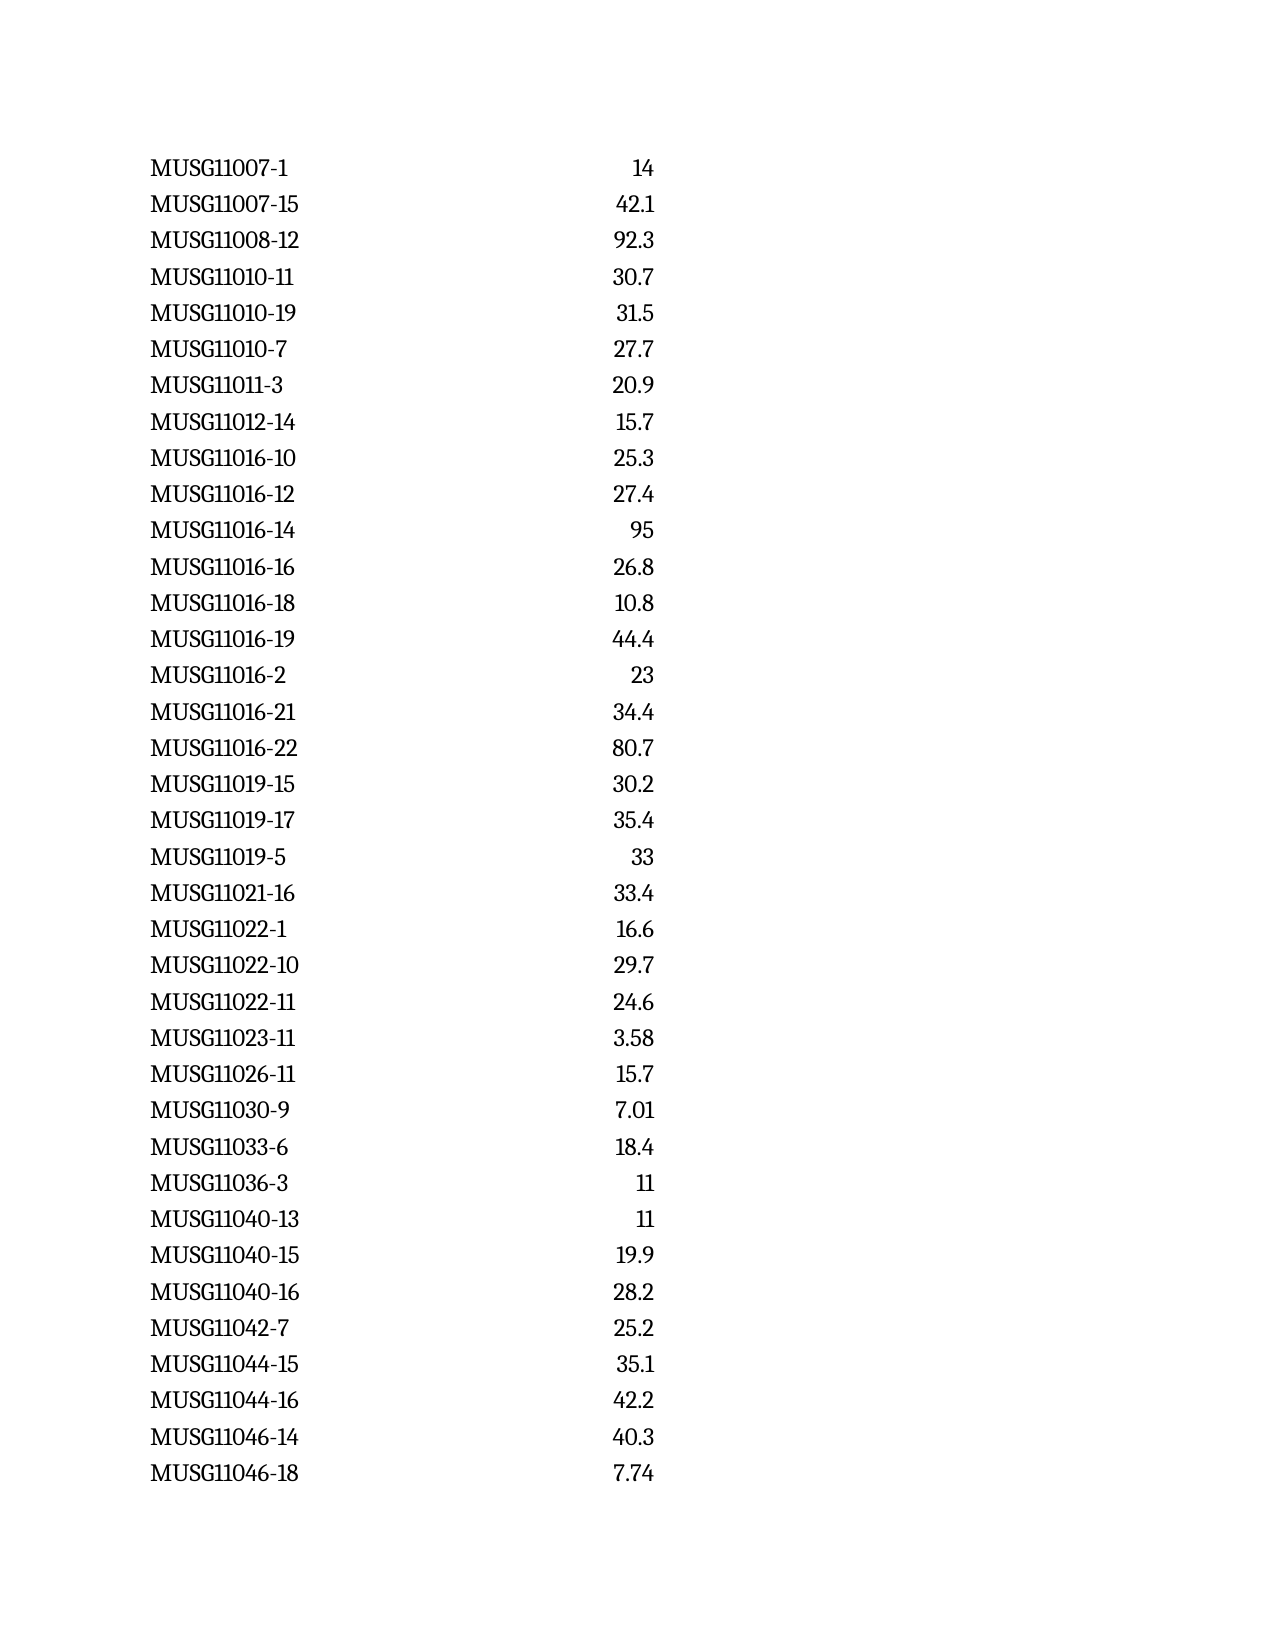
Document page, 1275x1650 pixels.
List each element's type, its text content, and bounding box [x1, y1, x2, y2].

table_cell 33 [355, 839, 665, 875]
table_cell MUSG11019-15 [139, 766, 355, 802]
table_cell 27.4 [355, 476, 665, 512]
table_cell MUSG11016-16 [139, 549, 355, 585]
table_cell MUSG11019-17 [139, 803, 355, 839]
table_cell 28.2 [355, 1274, 665, 1310]
table_cell 25.3 [355, 440, 665, 476]
table_cell 30.7 [355, 259, 665, 295]
table_cell 25.2 [355, 1310, 665, 1346]
table_cell MUSG11007-15 [139, 186, 355, 222]
table_cell MUSG11022-1 [139, 911, 355, 947]
table_cell MUSG11036-3 [139, 1165, 355, 1201]
table_cell MUSG11016-2 [139, 658, 355, 694]
table_cell 7.74 [355, 1455, 665, 1491]
table_cell MUSG11040-16 [139, 1274, 355, 1310]
table_cell MUSG11012-14 [139, 404, 355, 440]
table_cell MUSG11044-16 [139, 1383, 355, 1419]
table_cell MUSG11022-10 [139, 948, 355, 984]
table_cell MUSG11016-18 [139, 585, 355, 621]
table_cell MUSG11016-21 [139, 694, 355, 730]
table_cell MUSG11008-12 [139, 223, 355, 259]
table_cell MUSG11016-22 [139, 730, 355, 766]
table_cell 33.4 [355, 875, 665, 911]
table_cell 30.2 [355, 766, 665, 802]
table_cell MUSG11023-11 [139, 1020, 355, 1056]
table_cell 26.8 [355, 549, 665, 585]
table_cell 35.4 [355, 803, 665, 839]
table_cell MUSG11046-14 [139, 1419, 355, 1455]
table_cell 3.58 [355, 1020, 665, 1056]
table_cell 14 [355, 150, 665, 186]
table_cell MUSG11026-11 [139, 1056, 355, 1092]
table_cell 23 [355, 658, 665, 694]
table_cell MUSG11016-12 [139, 476, 355, 512]
table_cell 42.2 [355, 1383, 665, 1419]
table_cell 11 [355, 1201, 665, 1237]
table_cell MUSG11040-15 [139, 1238, 355, 1274]
table_cell 42.1 [355, 186, 665, 222]
table_cell MUSG11030-9 [139, 1093, 355, 1129]
table_cell 7.01 [355, 1093, 665, 1129]
table_cell 92.3 [355, 223, 665, 259]
table_cell MUSG11044-15 [139, 1346, 355, 1382]
table_cell 80.7 [355, 730, 665, 766]
table_cell 24.6 [355, 984, 665, 1020]
table_cell MUSG11019-5 [139, 839, 355, 875]
table_cell 27.7 [355, 331, 665, 367]
table_cell MUSG11016-14 [139, 513, 355, 549]
table_cell 16.6 [355, 911, 665, 947]
table_cell 20.9 [355, 368, 665, 404]
table_cell MUSG11007-1 [139, 150, 355, 186]
table_cell 19.9 [355, 1238, 665, 1274]
table_cell 40.3 [355, 1419, 665, 1455]
table_cell MUSG11016-19 [139, 621, 355, 657]
table_cell MUSG11010-11 [139, 259, 355, 295]
table_cell 44.4 [355, 621, 665, 657]
table_cell 35.1 [355, 1346, 665, 1382]
table_cell MUSG11010-19 [139, 295, 355, 331]
table_cell MUSG11022-11 [139, 984, 355, 1020]
table_cell MUSG11010-7 [139, 331, 355, 367]
table_cell 11 [355, 1165, 665, 1201]
table_cell MUSG11016-10 [139, 440, 355, 476]
table_cell 34.4 [355, 694, 665, 730]
table_cell 31.5 [355, 295, 665, 331]
table_cell MUSG11033-6 [139, 1129, 355, 1165]
table_cell MUSG11042-7 [139, 1310, 355, 1346]
table_cell 18.4 [355, 1129, 665, 1165]
table_cell 15.7 [355, 404, 665, 440]
table_cell MUSG11021-16 [139, 875, 355, 911]
table_cell 29.7 [355, 948, 665, 984]
table_cell MUSG11040-13 [139, 1201, 355, 1237]
table_cell MUSG11011-3 [139, 368, 355, 404]
table_cell 10.8 [355, 585, 665, 621]
table_cell 95 [355, 513, 665, 549]
table_cell MUSG11046-18 [139, 1455, 355, 1491]
table_cell 15.7 [355, 1056, 665, 1092]
